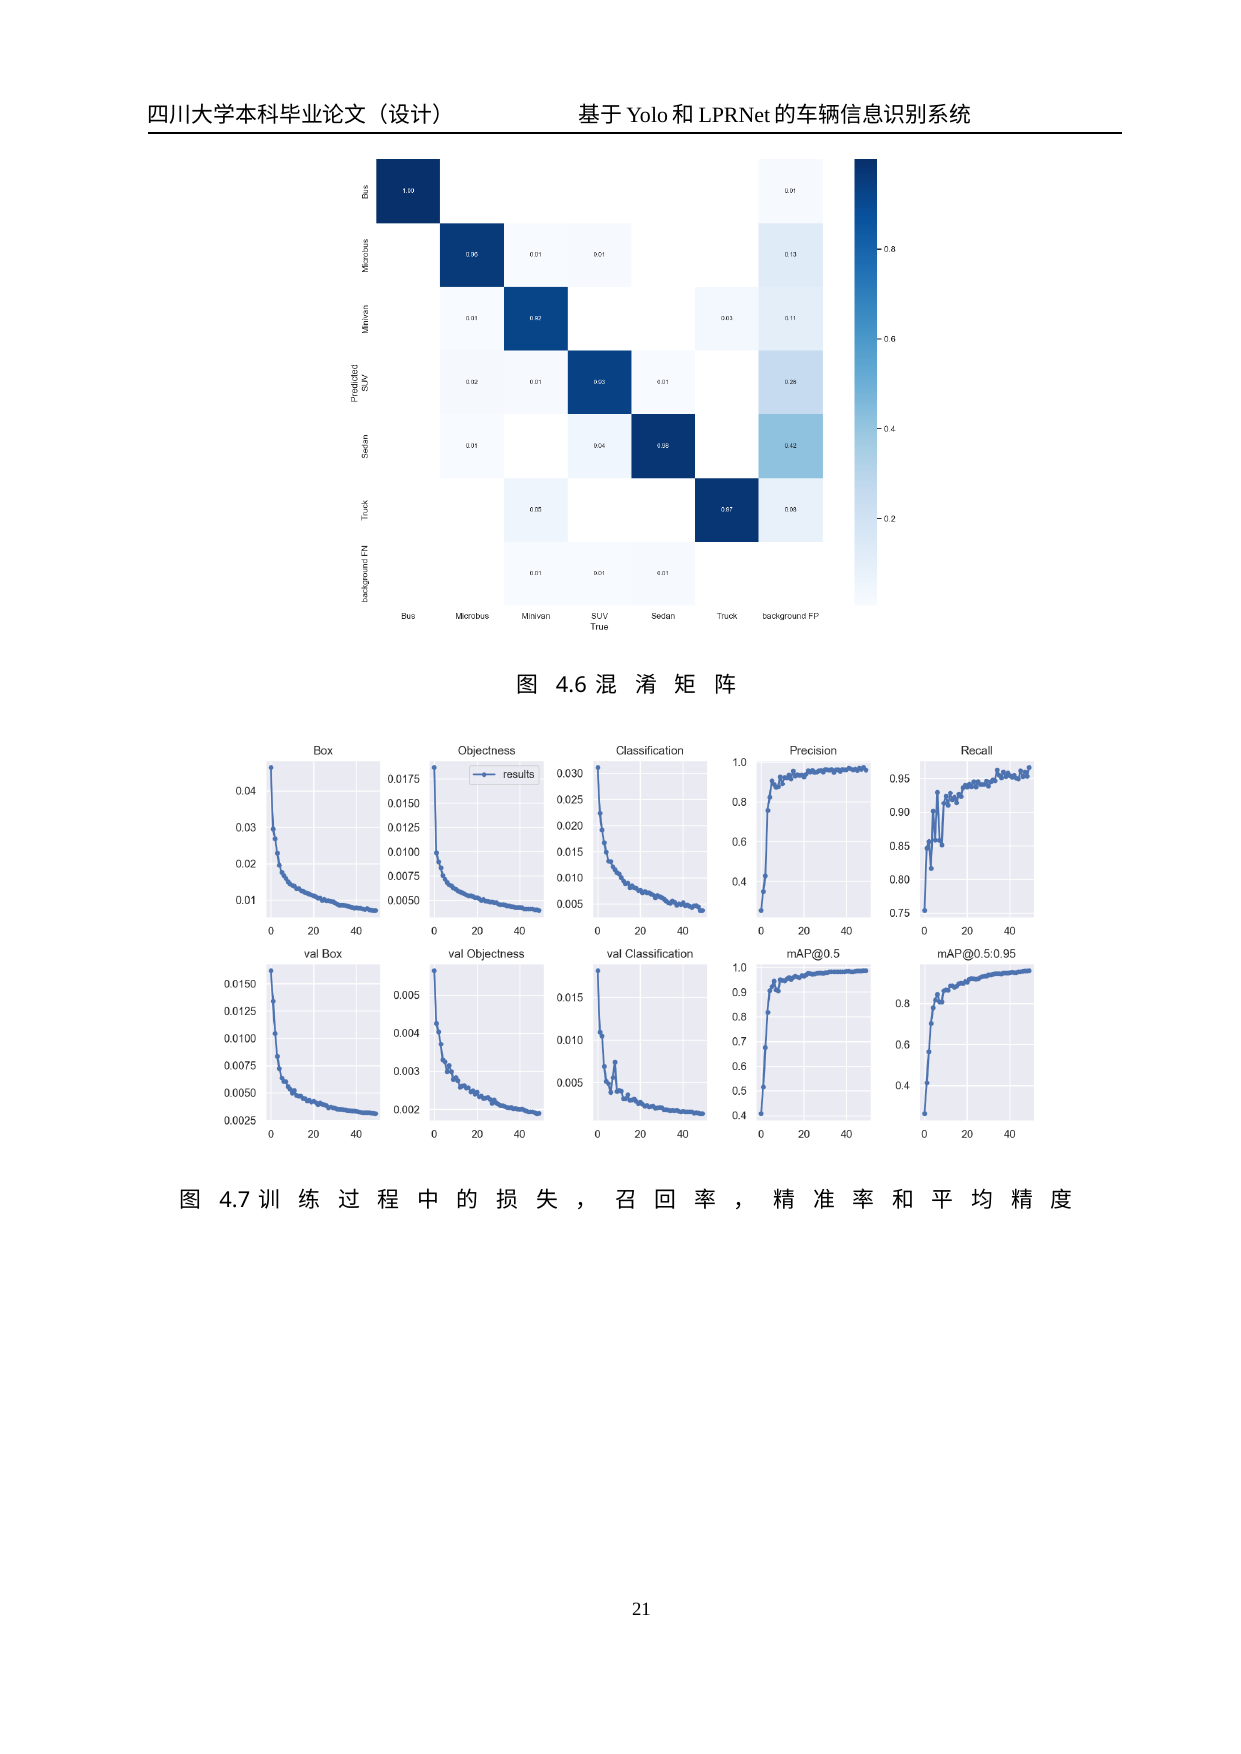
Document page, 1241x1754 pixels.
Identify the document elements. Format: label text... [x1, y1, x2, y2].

picture [308, 153, 946, 636]
picture [219, 733, 1042, 1148]
text 图4.6 混淆矩阵 [150, 652, 1120, 713]
text 图4.7 训练过程中的损失，召回率，精准率和平均精度 [150, 1168, 1120, 1228]
